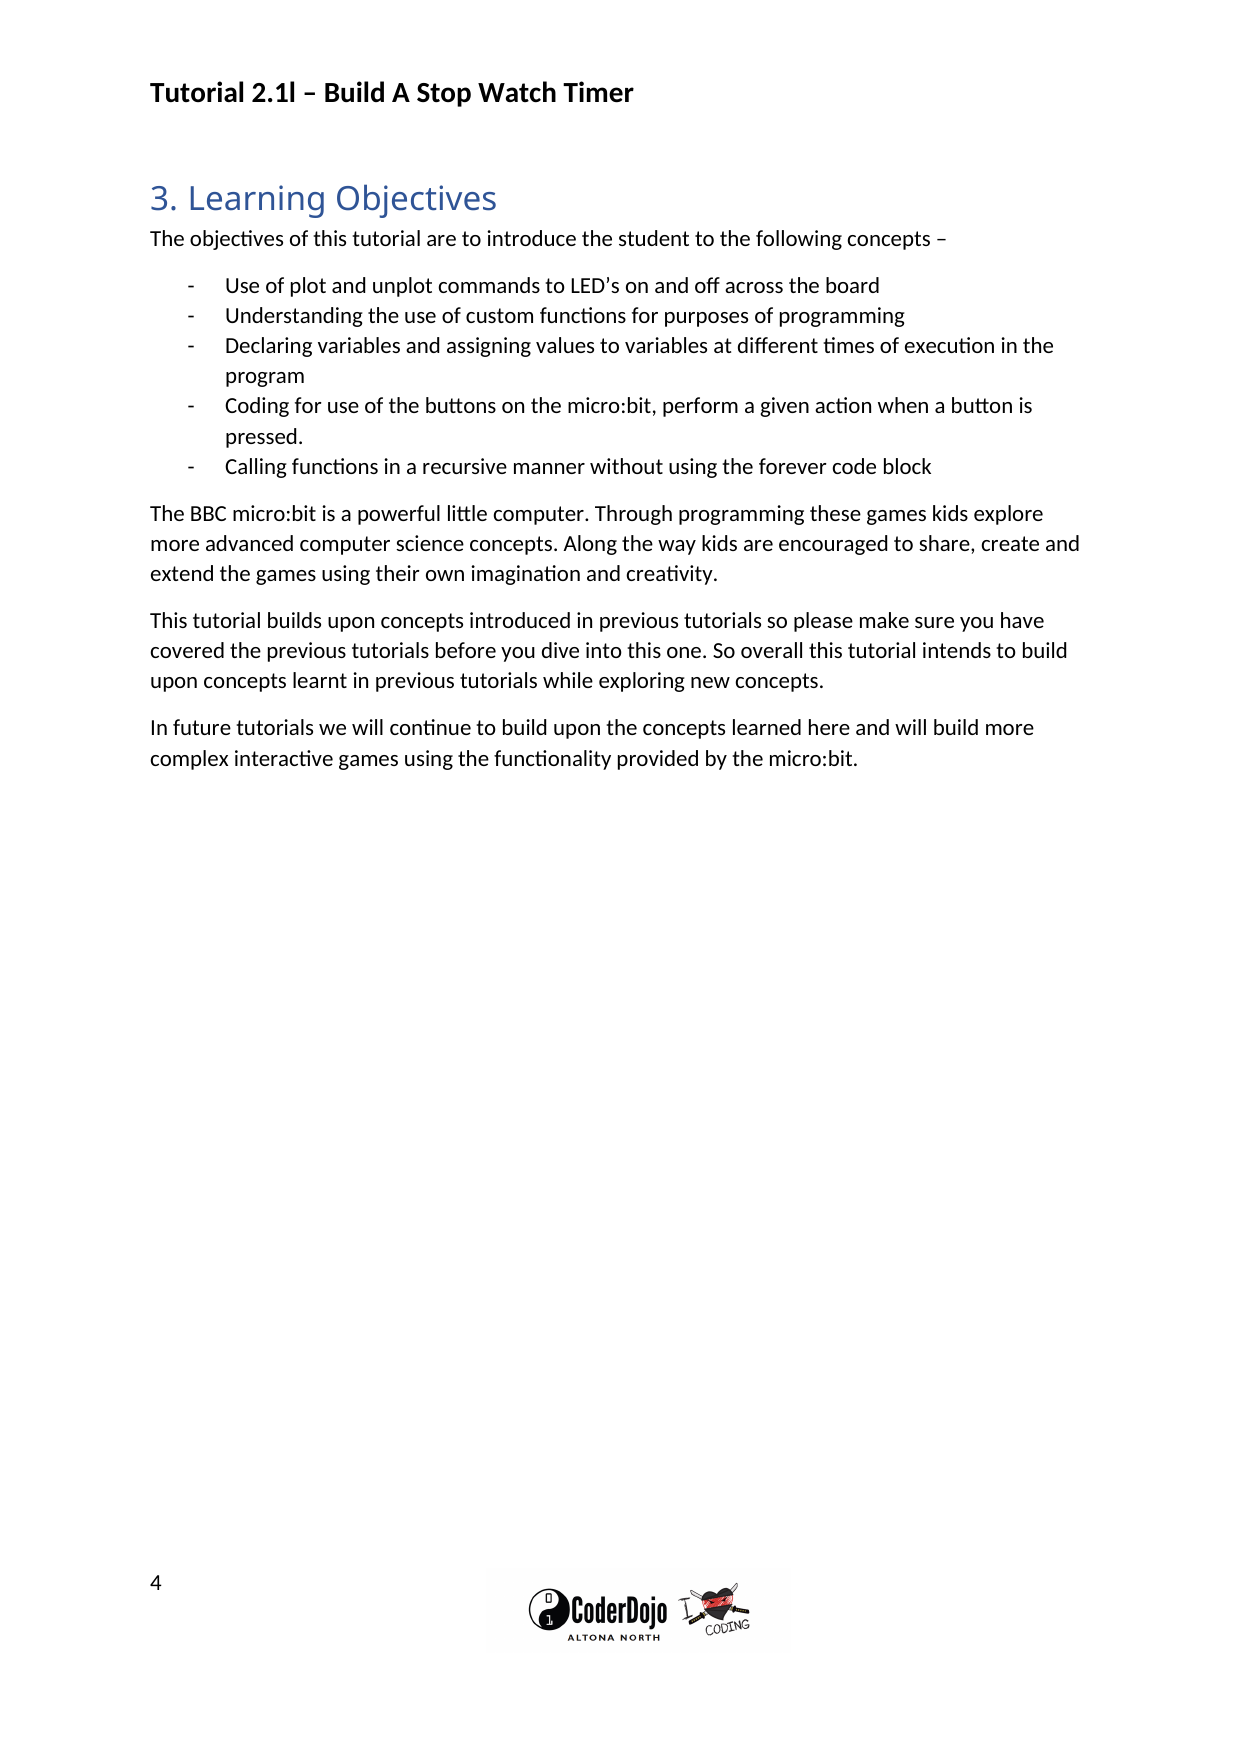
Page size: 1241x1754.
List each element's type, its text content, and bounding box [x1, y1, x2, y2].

picture [486, 1568, 792, 1653]
list Calling functions in a recursive manner without using the forever code block [187, 452, 1090, 480]
text The objectives of this tutorial are to introduce the student to the following concepts – [150, 224, 1090, 252]
list Understanding the use of custom functions for purposes of programming [187, 301, 1090, 329]
list Use of plot and unplot commands to LED’s on and off across the board [187, 271, 1090, 299]
list Declaring variables and assigning values to variables at different times of execution in the program [187, 331, 1090, 389]
text In future tutorials we will continue to build upon the concepts learned here and will build more complex interactive games using the functionality provided by the micro:bit. [150, 713, 1090, 772]
subtitle Learning Objectives [150, 175, 1090, 220]
text The BBC micro:bit is a powerful little computer. Through programming these games kids explore more advanced computer science concepts. Along the way kids are encouraged to share, create and extend the games using their own imagination and creativity. [150, 499, 1090, 587]
list Coding for use of the buttons on the micro:bit, perform a given action when a button is pressed. [187, 392, 1090, 450]
text This tutorial builds upon concepts introduced in previous tutorials so please make sure you have covered the previous tutorials before you dive into this one. So overall this tutorial intends to build upon concepts learnt in previous tutorials while exploring new concepts. [150, 606, 1090, 695]
